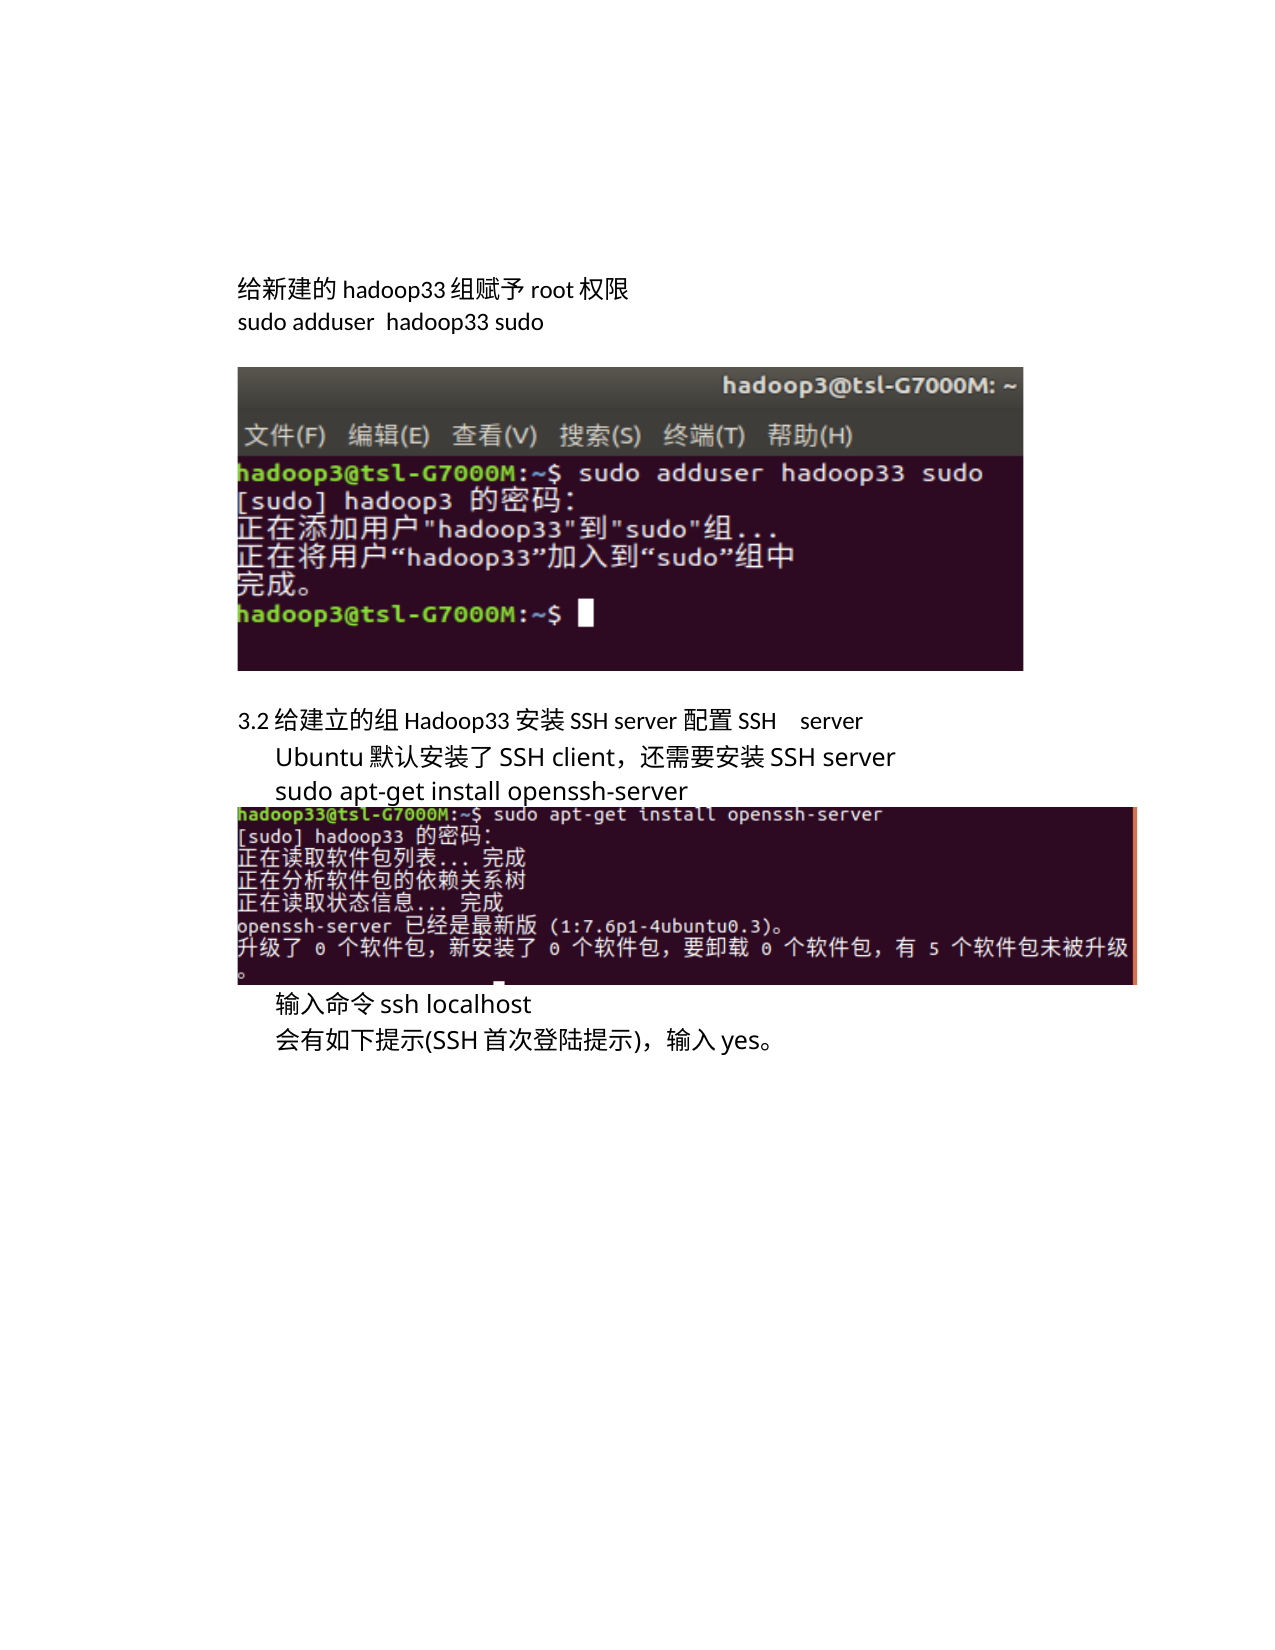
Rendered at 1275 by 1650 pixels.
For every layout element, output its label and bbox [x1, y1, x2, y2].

list [187, 150, 1087, 1057]
picture [237, 807, 1138, 985]
picture [237, 367, 1024, 671]
